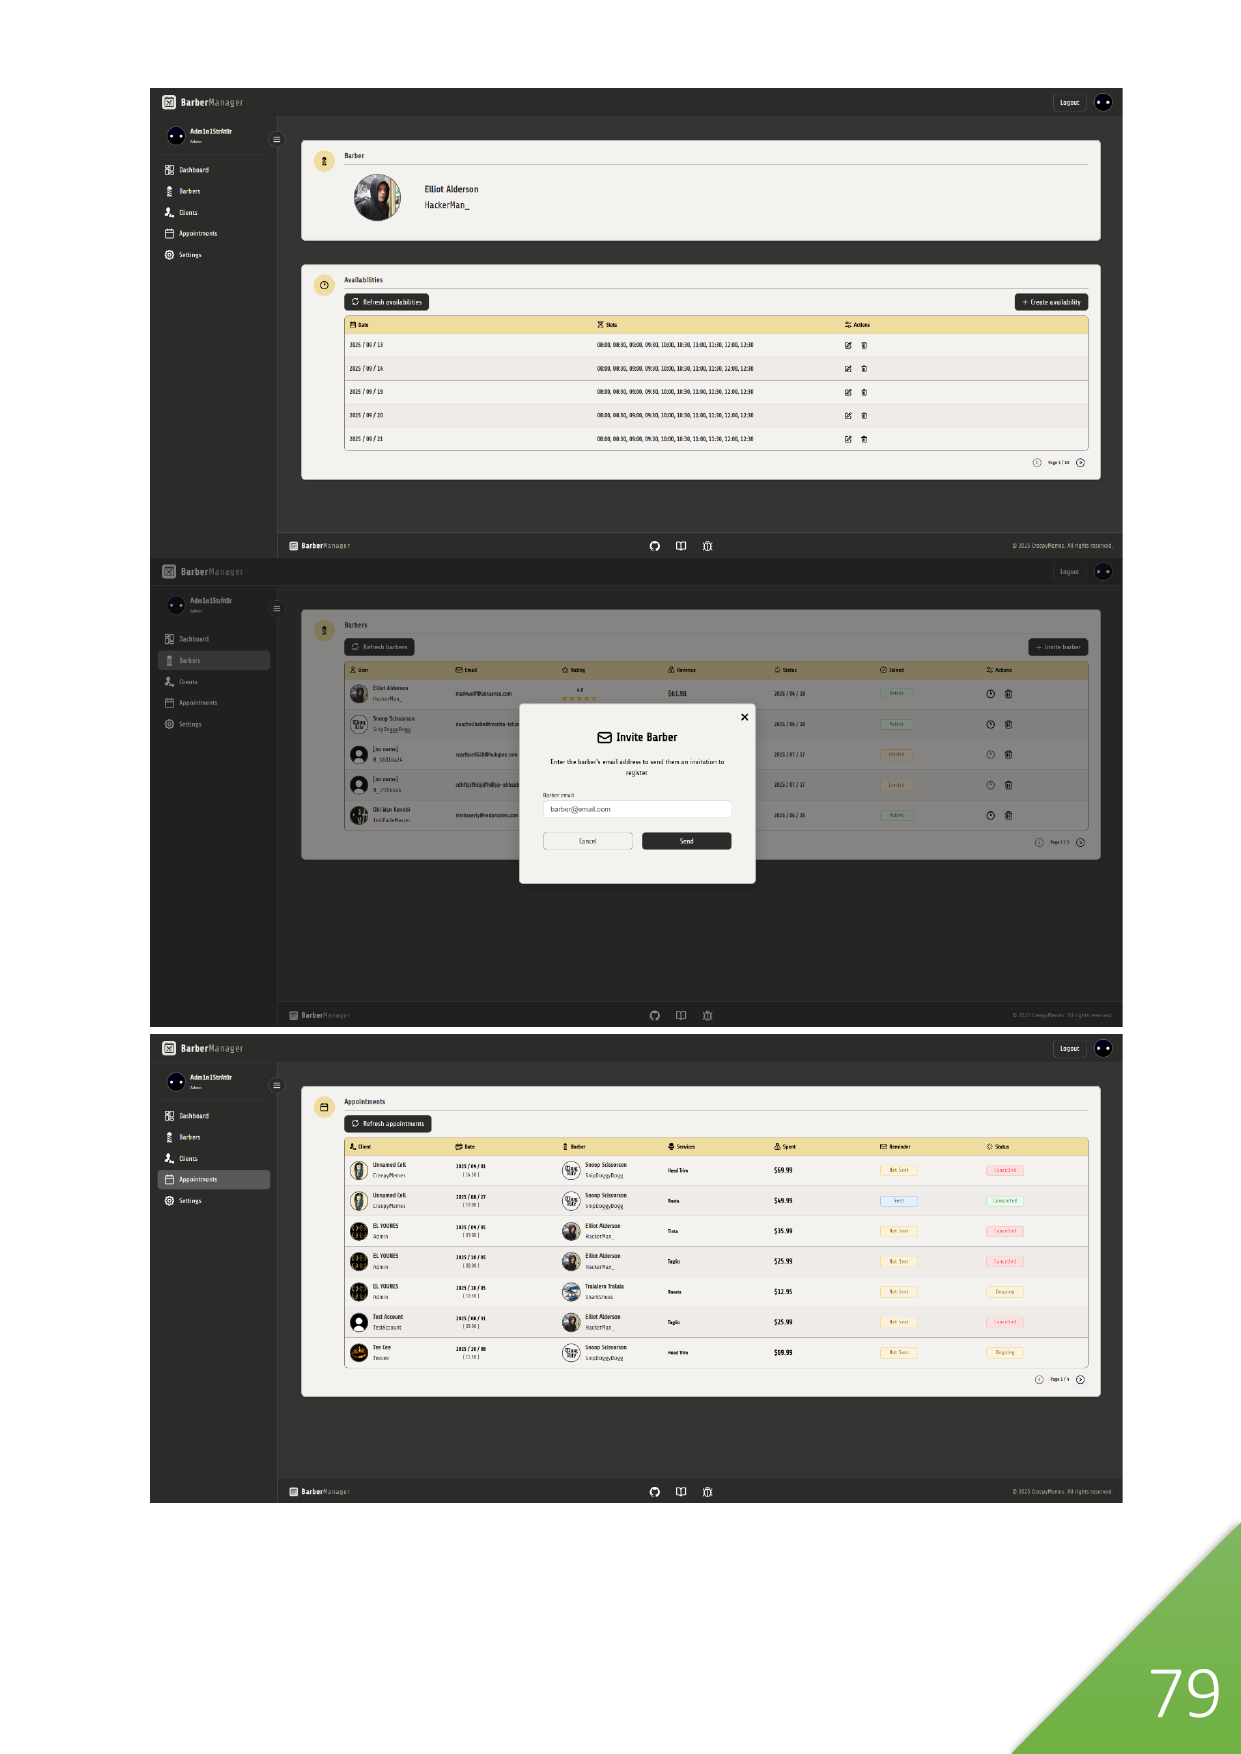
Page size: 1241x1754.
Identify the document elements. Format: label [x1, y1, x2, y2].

picture [150, 88, 1123, 1027]
picture [150, 1034, 1123, 1503]
